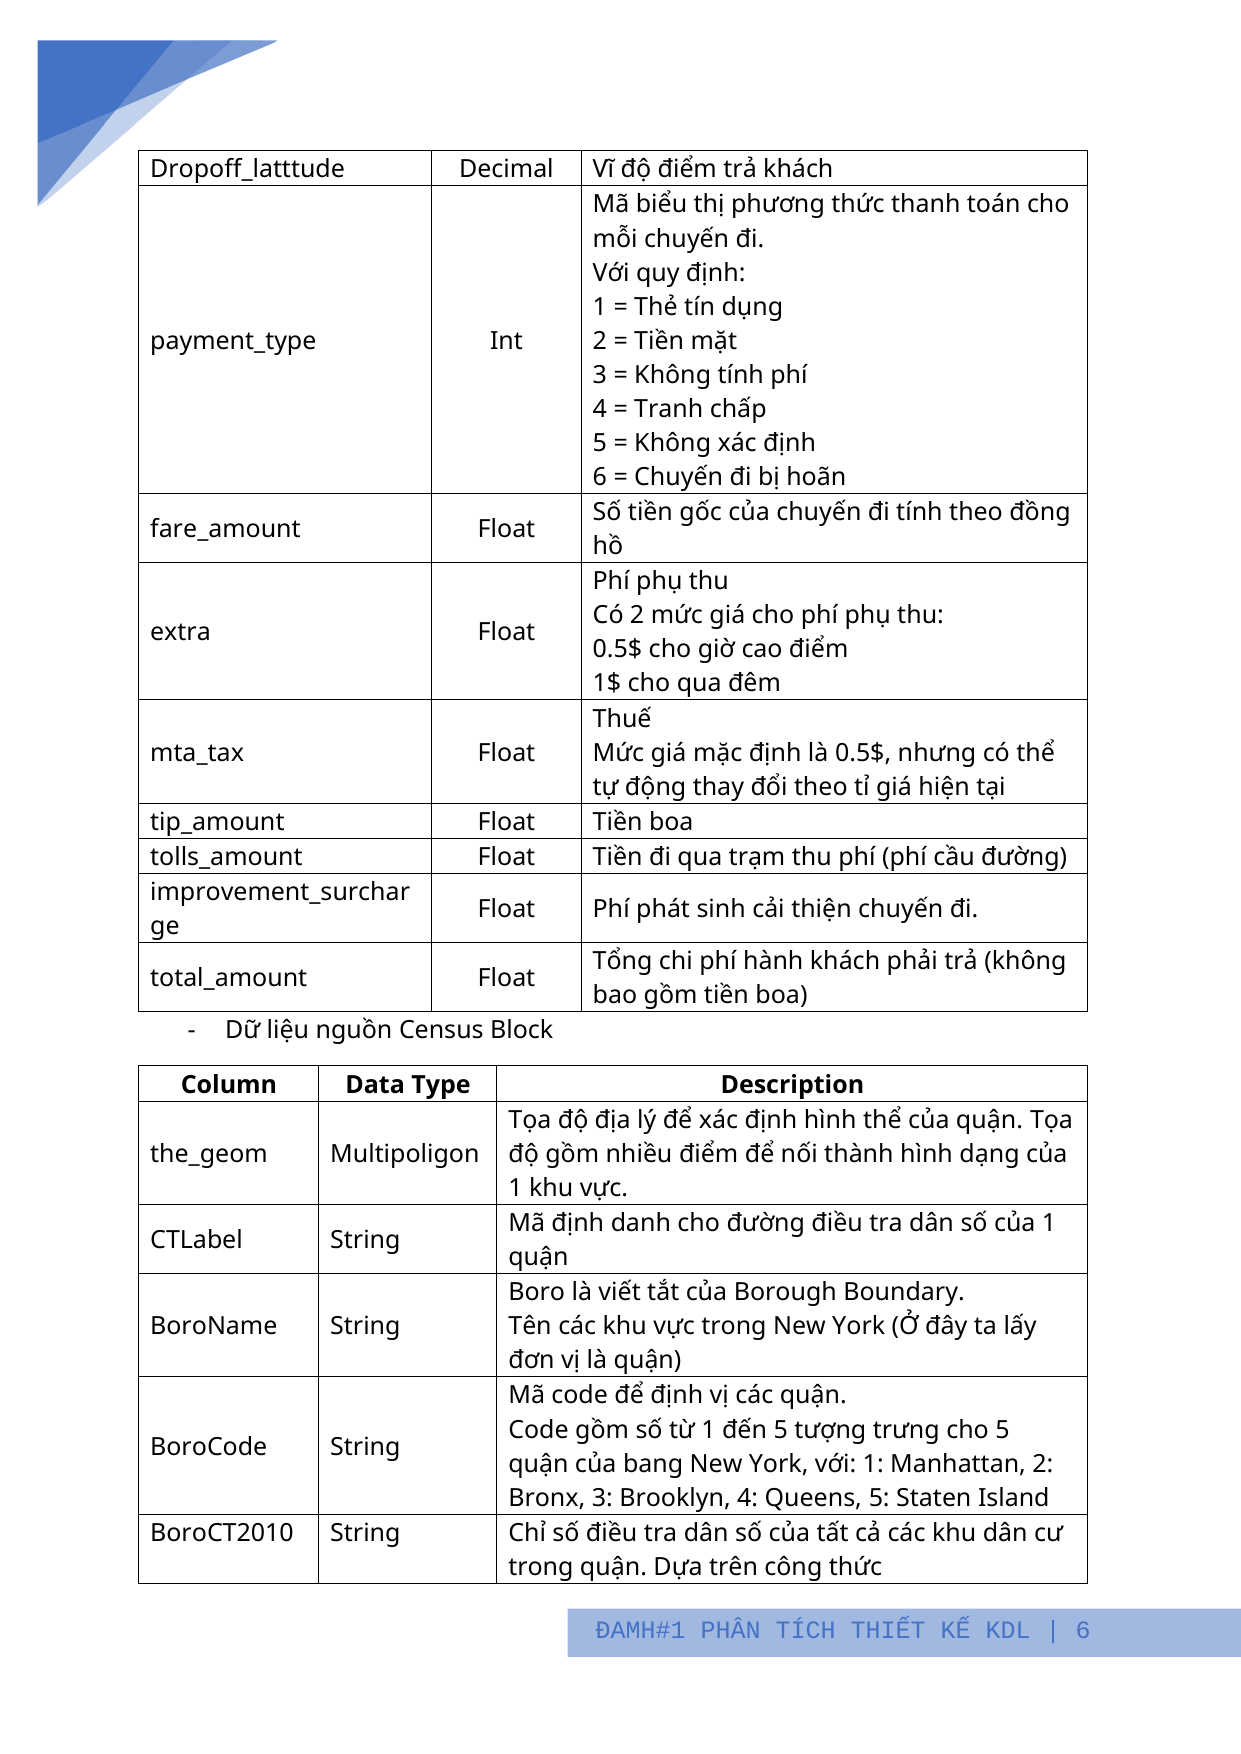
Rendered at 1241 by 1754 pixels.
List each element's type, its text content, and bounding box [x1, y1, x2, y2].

table_cell Mã code để định vị các quận. Code gồm số từ 1 đến 5 tượng trưng cho 5 quận của bang New York, với: 1: Manhattan, 2: Bronx, 3: Brooklyn, 4: Queens, 5: Staten Island [497, 1377, 1087, 1513]
table_cell Float [432, 563, 581, 699]
table_cell BoroCT2010 [139, 1515, 318, 1583]
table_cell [497, 1515, 1087, 1583]
picture [37, 40, 279, 209]
table_cell Multipoligon [319, 1102, 496, 1204]
table_header Description [497, 1066, 1087, 1101]
table_cell Boro là viết tắt của Borough Boundary. Tên các khu vực trong New York (Ở đây ta lấy đơn vị là quận) [497, 1274, 1087, 1376]
table_cell CTLabel [139, 1205, 318, 1273]
table_header Column [139, 1066, 318, 1101]
table_cell Float [432, 700, 581, 802]
table_cell Tọa độ địa lý để xác định hình thể của quận. Tọa độ gồm nhiều điểm để nối thành hình dạng của 1 khu vực. [497, 1102, 1087, 1204]
table_cell Phí phụ thu Có 2 mức giá cho phí phụ thu: 0.5$ cho giờ cao điểm 1$ cho qua đêm [582, 563, 1087, 699]
table_cell payment_type [139, 186, 431, 493]
table_cell tip_amount [139, 804, 431, 837]
table_cell Số tiền gốc của chuyến đi tính theo đồng hồ [582, 494, 1087, 562]
table_cell Phí phát sinh cải thiện chuyến đi. [582, 874, 1087, 942]
table_cell Float [432, 804, 581, 837]
table_cell BoroName [139, 1274, 318, 1376]
table_cell Vĩ độ điểm trả khách [582, 151, 1087, 185]
table_cell Int [432, 186, 581, 493]
table_cell mta_tax [139, 700, 431, 802]
table_cell Mã biểu thị phương thức thanh toán cho mỗi chuyến đi. Với quy định: 1 = Thẻ tín dụng 2 = Tiền mặt 3 = Không tính phí 4 = Tranh chấp 5 = Không xác định 6 = Chuyến đi bị hoãn [582, 186, 1087, 493]
list Dữ liệu nguồn Census Block [187, 1012, 1090, 1046]
table_cell the_geom [139, 1102, 318, 1204]
table_cell String [319, 1274, 496, 1376]
table_cell Tổng chi phí hành khách phải trả (không bao gồm tiền boa) [582, 943, 1087, 1011]
table_cell Tiền đi qua trạm thu phí (phí cầu đường) [582, 839, 1087, 873]
table_cell total_amount [139, 943, 431, 1011]
table_cell String [319, 1515, 496, 1583]
table_cell Thuế Mức giá mặc định là 0.5$, nhưng có thể tự động thay đổi theo tỉ giá hiện tại [582, 700, 1087, 802]
table_cell String [319, 1205, 496, 1273]
table_cell improvement_surcharge [139, 874, 431, 942]
table_cell Decimal [432, 151, 581, 185]
table_cell BoroCode [139, 1377, 318, 1513]
table_header Data Type [319, 1066, 496, 1101]
table_cell fare_amount [139, 494, 431, 562]
table_cell extra [139, 563, 431, 699]
table_cell Float [432, 943, 581, 1011]
table_cell Tiền boa [582, 804, 1087, 837]
table_cell Float [432, 839, 581, 873]
table_cell Float [432, 874, 581, 942]
table_cell tolls_amount [139, 839, 431, 873]
table_cell Dropoff_latttude [139, 151, 431, 185]
table_cell Mã định danh cho đường điều tra dân số của 1 quận [497, 1205, 1087, 1273]
table_cell String [319, 1377, 496, 1513]
table_cell Float [432, 494, 581, 562]
